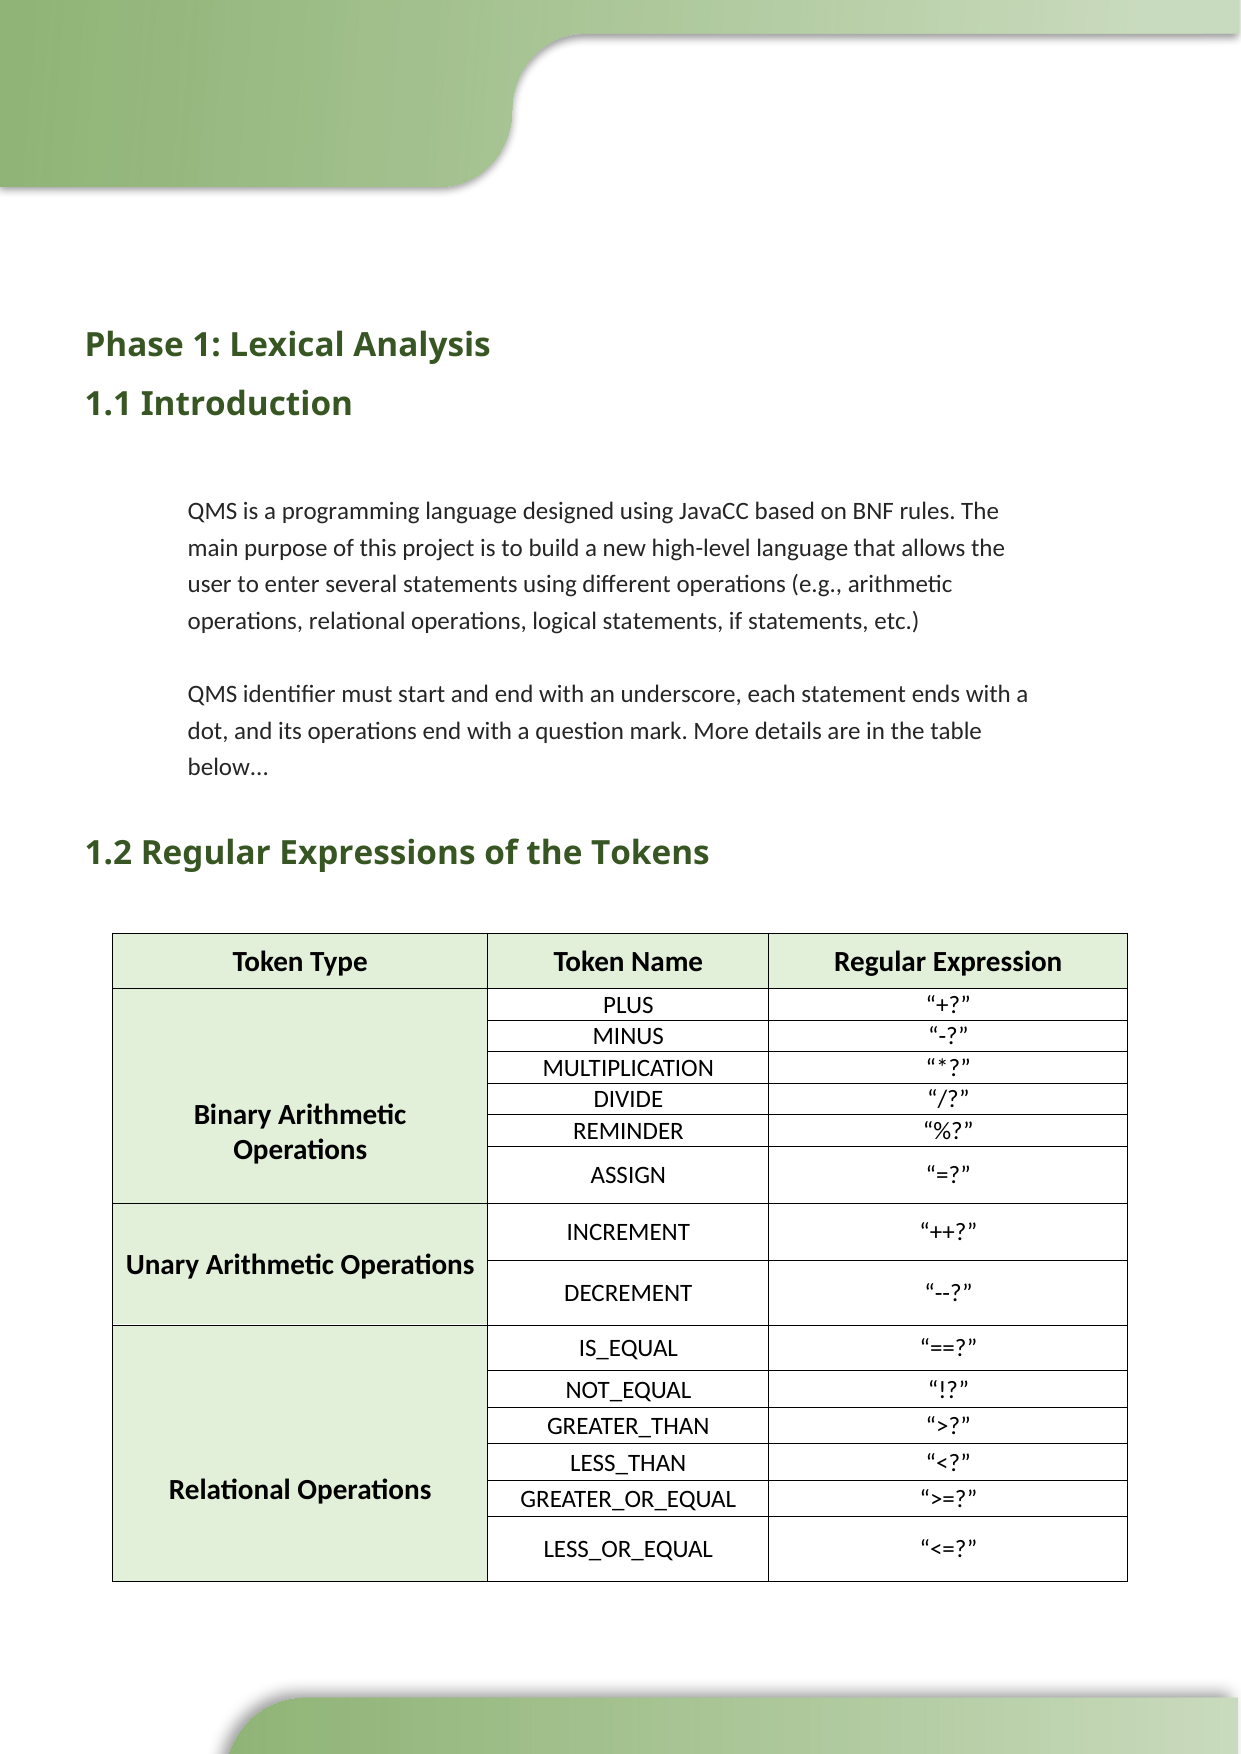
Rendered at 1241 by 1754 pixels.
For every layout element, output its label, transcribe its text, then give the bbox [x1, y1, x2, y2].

table_cell DECREMENT [488, 1261, 768, 1324]
table_cell “==?” [769, 1326, 1127, 1370]
table_cell “/?” [769, 1084, 1127, 1114]
table_cell “=?” [769, 1147, 1127, 1203]
table_cell LESS_OR_EQUAL [488, 1517, 768, 1581]
table_cell GREATER_OR_EQUAL [488, 1481, 768, 1516]
table_cell “>=?” [769, 1481, 1127, 1516]
table_cell “<=?” [769, 1517, 1127, 1581]
text QMS identifier must start and end with an underscore, each statement ends with a dot, and its operations end with a question mark. More details are in the table below... [187, 642, 1053, 782]
table_cell ASSIGN [488, 1147, 768, 1203]
table_cell MINUS [488, 1021, 768, 1051]
table_cell “-?” [769, 1021, 1127, 1051]
subtitle Introduction [84, 379, 1053, 425]
table_cell REMINDER [488, 1115, 768, 1146]
subtitle Regular Expressions of the Tokens [84, 829, 1053, 874]
table_cell “<?” [769, 1444, 1127, 1480]
table_cell NOT_EQUAL [488, 1371, 768, 1407]
table_cell IS_EQUAL [488, 1326, 768, 1370]
subtitle Phase 1: Lexical Analysis [84, 321, 1053, 366]
table_cell “*?” [769, 1052, 1127, 1083]
table_header Token Name [488, 934, 768, 988]
table_cell Unary Arithmetic Operations [113, 1204, 487, 1324]
table_cell “++?” [769, 1204, 1127, 1260]
table_cell PLUS [488, 989, 768, 1019]
table_cell LESS_THAN [488, 1444, 768, 1480]
table_header Regular Expression [769, 934, 1127, 988]
text QMS is a programming language designed using JavaCC based on BNF rules. The main purpose of this project is to build a new high-level language that allows the user to enter several statements using different operations (e.g., arithmetic operations, relational operations, logical statements, if statements, etc.) [187, 495, 1053, 636]
table_cell Relational Operations [113, 1326, 487, 1581]
table_header Token Type [113, 934, 487, 988]
table_cell “>?” [769, 1408, 1127, 1443]
table_cell MULTIPLICATION [488, 1052, 768, 1083]
table_cell INCREMENT [488, 1204, 768, 1260]
table_cell “!?” [769, 1371, 1127, 1407]
table_cell Binary Arithmetic Operations [113, 989, 487, 1203]
table_cell GREATER_THAN [488, 1408, 768, 1443]
table_cell DIVIDE [488, 1084, 768, 1114]
table_cell “+?” [769, 989, 1127, 1019]
table_cell “%?” [769, 1115, 1127, 1146]
table_cell “--?” [769, 1261, 1127, 1324]
